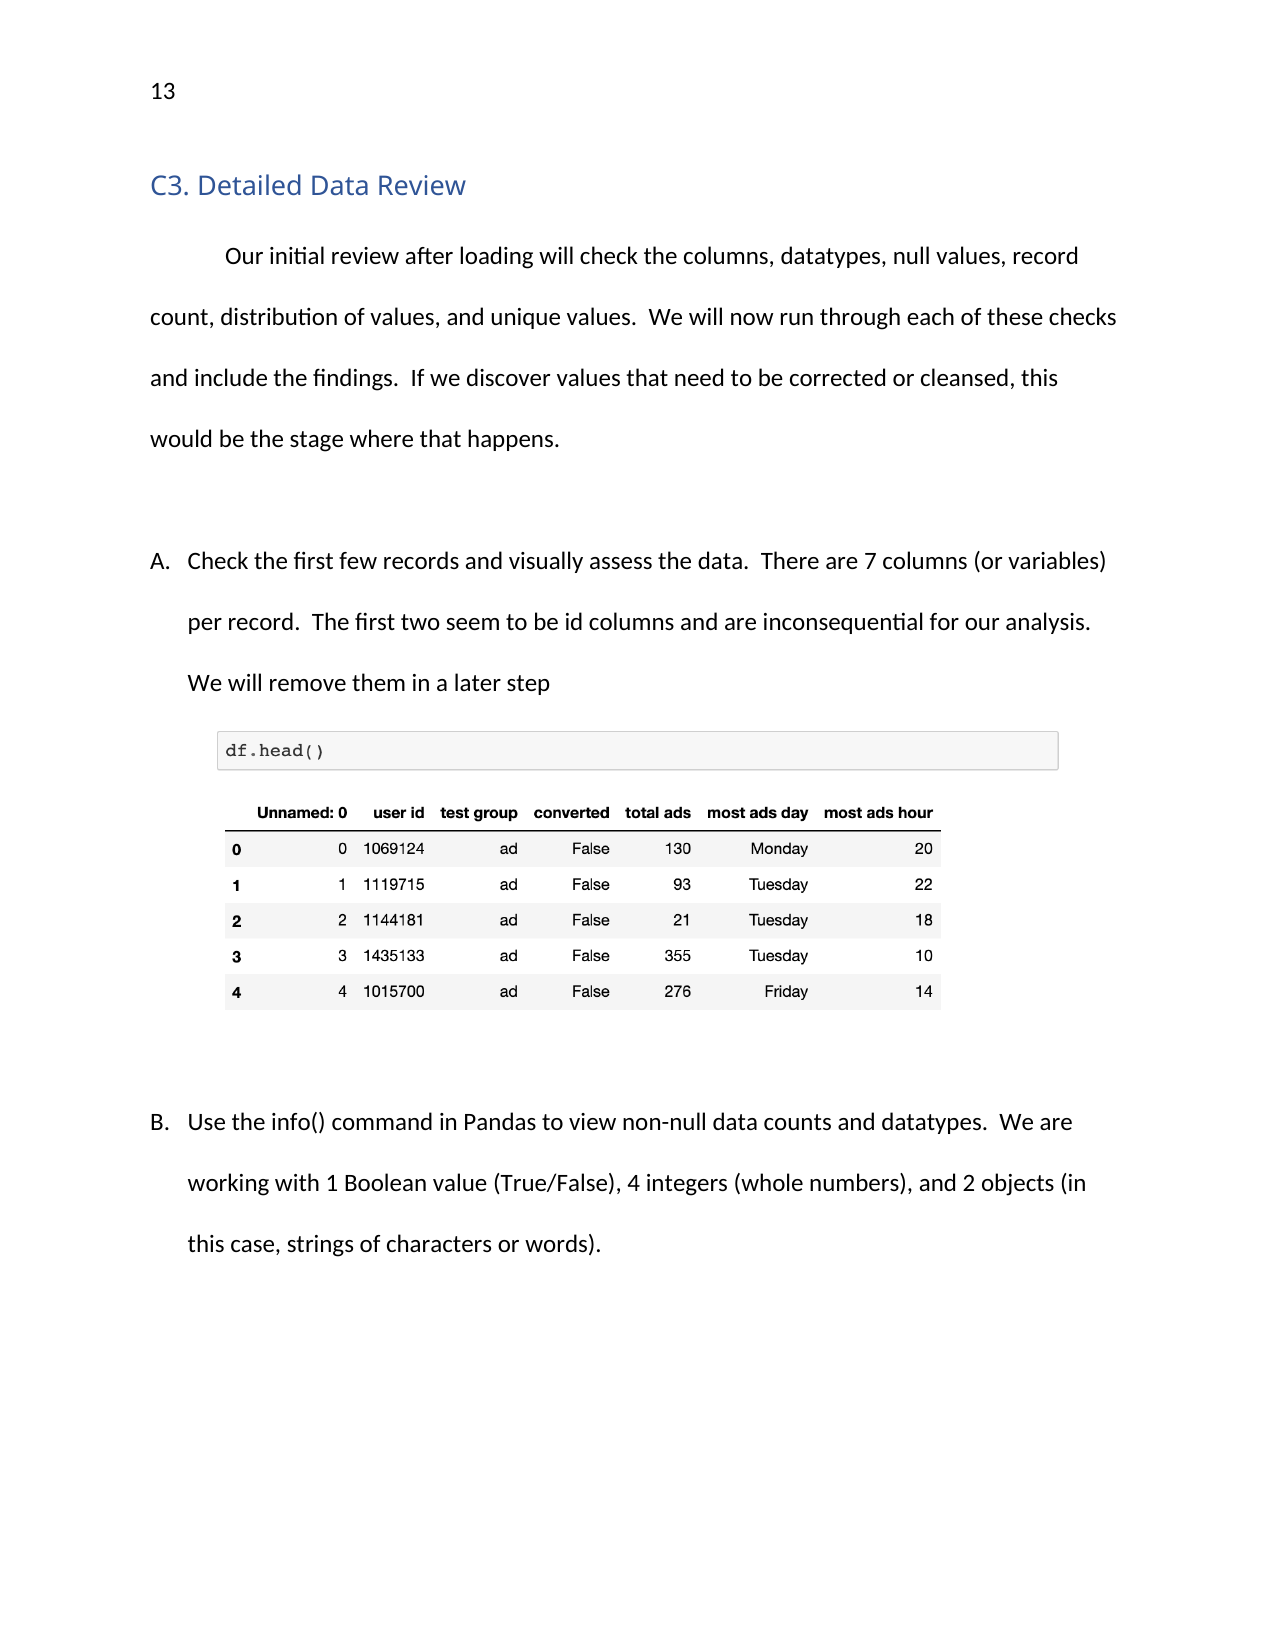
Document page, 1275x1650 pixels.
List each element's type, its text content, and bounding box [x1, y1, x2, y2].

subtitle C3. Detailed Data Review [150, 167, 1125, 203]
picture [214, 728, 1061, 1015]
list Use the info() command in Pandas to view non-null data counts and datatypes. We are working with 1 Boolean value (True/False), 4 integers (whole numbers), and 2 objects (in this case, strings of characters or words). [150, 1106, 1125, 1259]
list Check the first few records and visually assess the data. There are 7 columns (or variables) per record. The first two seem to be id columns and are inconsequential for our analysis. We will remove them in a later step [150, 546, 1125, 698]
text Our initial review after loading will check the columns, datatypes, null values, record count, distribution of values, and unique values. We will now run through each of these checks and include the findings. If we discover values that need to be corrected or cleansed, this would be the stage where that happens. [150, 240, 1125, 454]
